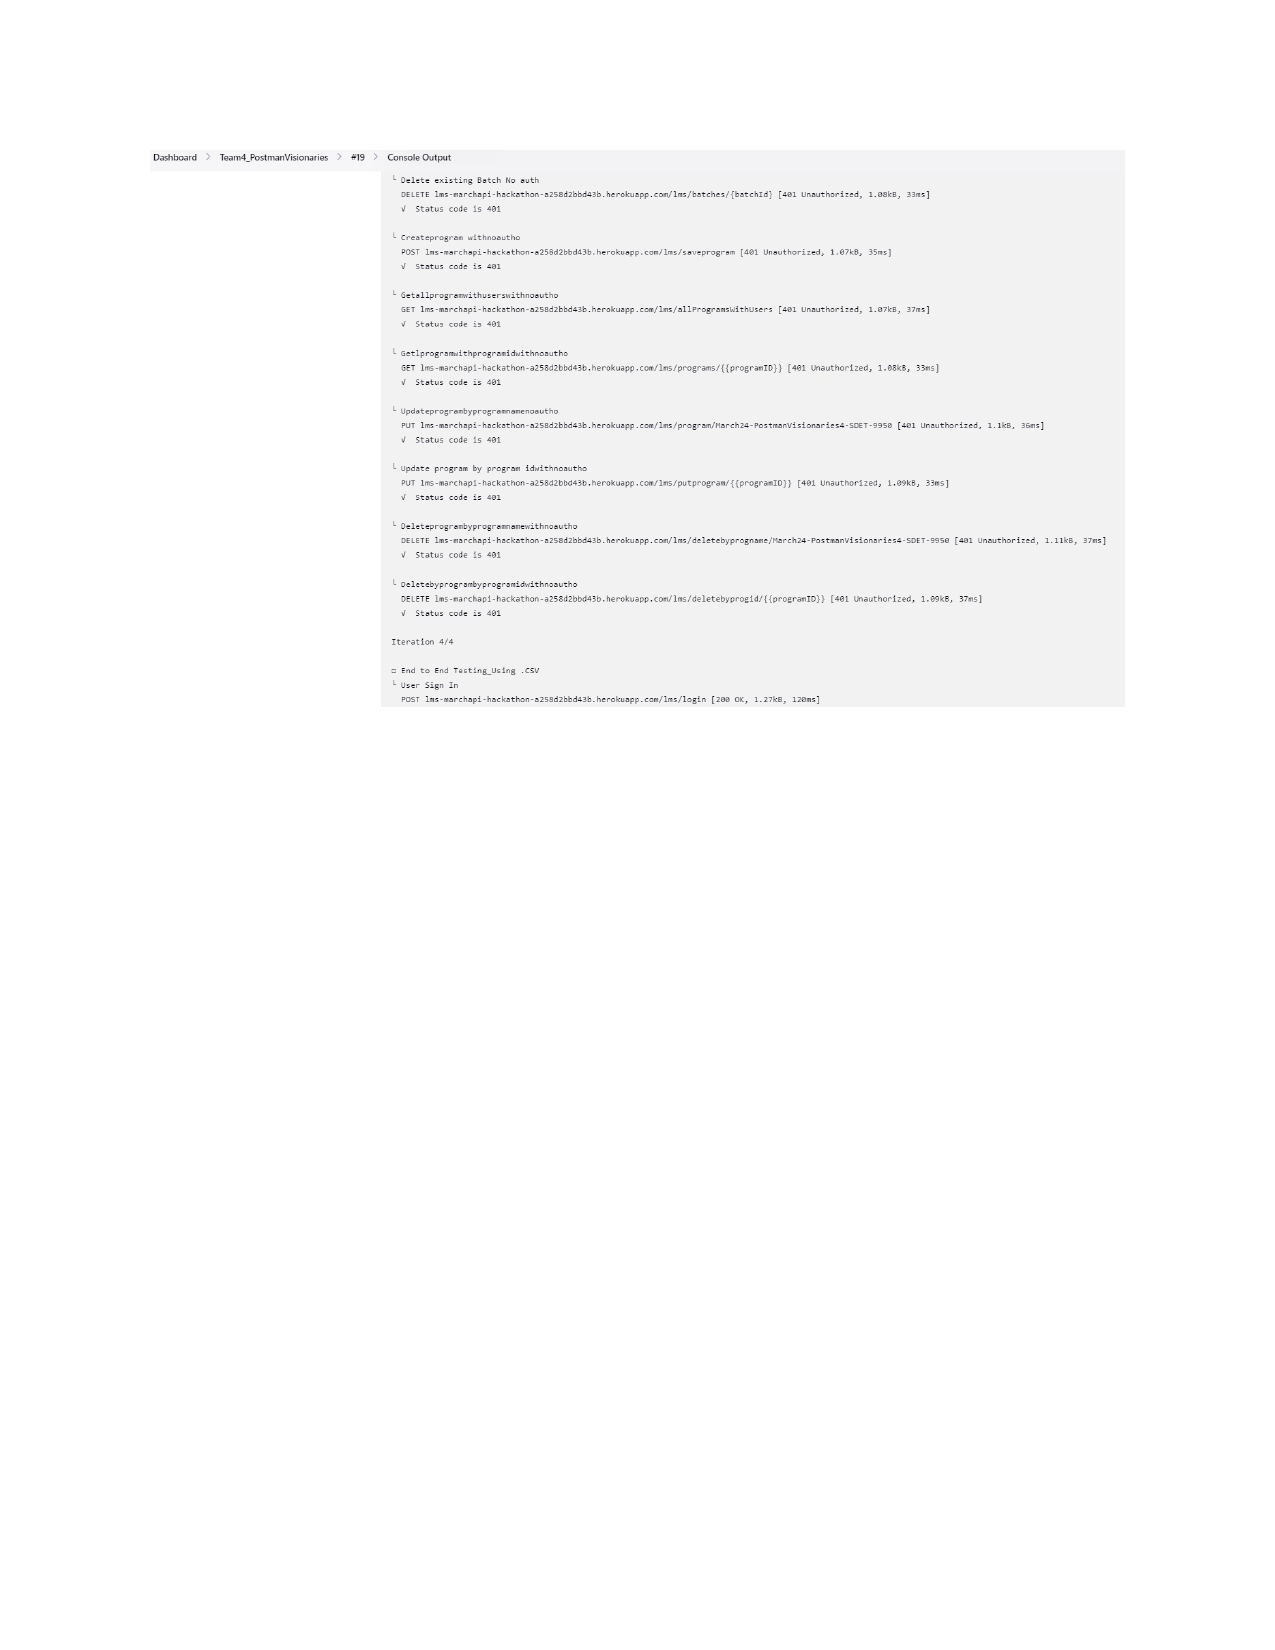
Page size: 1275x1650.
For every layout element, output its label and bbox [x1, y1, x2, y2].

picture [150, 150, 1125, 707]
